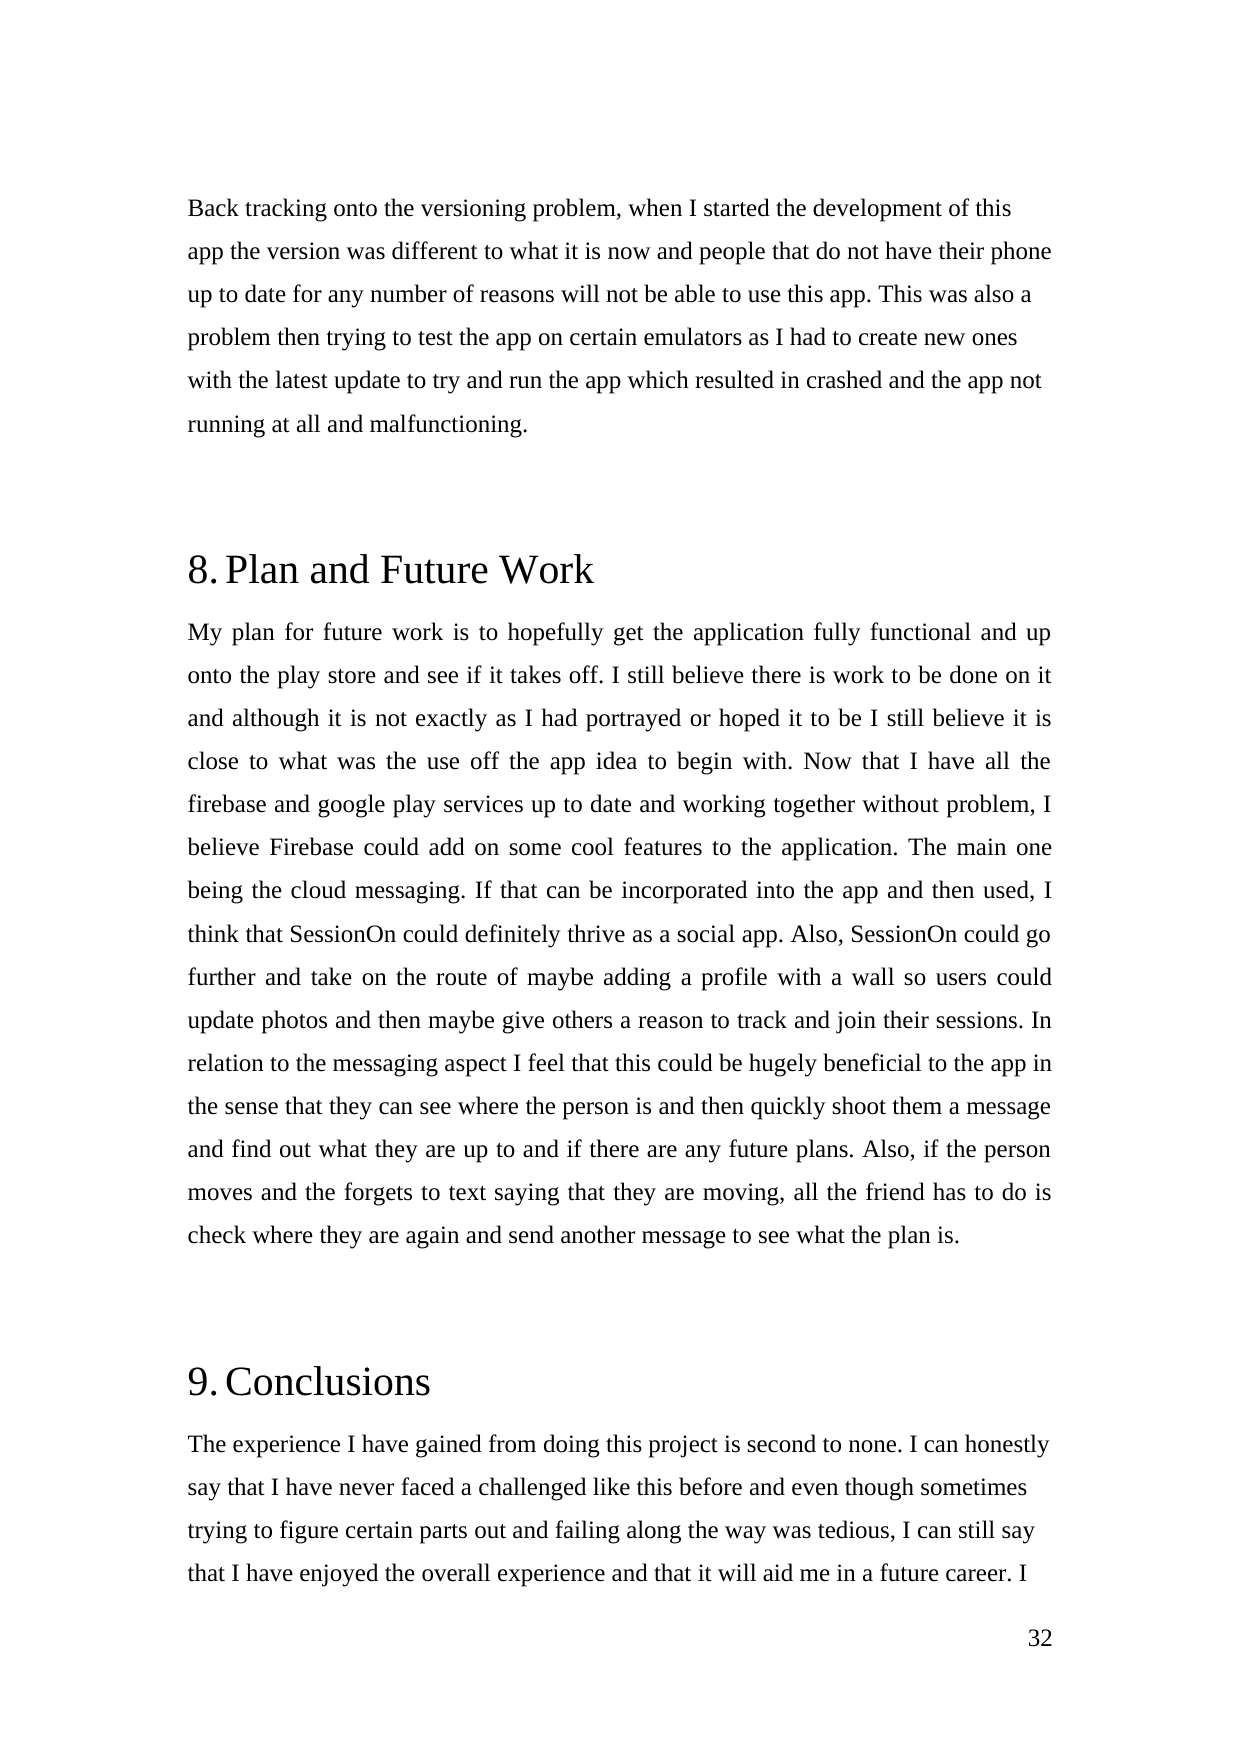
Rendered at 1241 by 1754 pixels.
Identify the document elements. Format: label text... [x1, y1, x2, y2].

text Back tracking onto the versioning problem, when I started the development of this app the version was different to what it is now and people that do not have their phone up to date for any number of reasons will not be able to use this app. This was also a problem then trying to test the app on certain emulators as I had to create new ones with the latest update to try and run the app which resulted in crashed and the app not running at all and malfunctioning. [187, 193, 1053, 437]
subtitle Plan and Future Work [187, 545, 1053, 593]
subtitle Conclusions [187, 1357, 1053, 1405]
text My plan for future work is to hopefully get the application fully functional and up onto the play store and see if it takes off. I still believe there is work to be done on it and although it is not exactly as I had portrayed or hoped it to be I still believe it is close to what was the use off the app idea to begin with. Now that I have all the firebase and google play services up to date and working together without problem, I believe Firebase could add on some cool features to the application. The main one being the cloud messaging. If that can be incorporated into the app and then used, I think that SessionOn could definitely thrive as a social app. Also, SessionOn could go further and take on the route of maybe adding a profile with a wall so users could update photos and then maybe give others a reason to track and join their sessions. In relation to the messaging aspect I feel that this could be hugely beneficial to the app in the sense that they can see where the person is and then quickly shoot them a message and find out what they are up to and if there are any future plans. Also, if the person moves and the forgets to text saying that they are moving, all the friend has to do is check where they are again and send another message to see what the plan is. [187, 617, 1053, 1249]
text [187, 1429, 1053, 1587]
